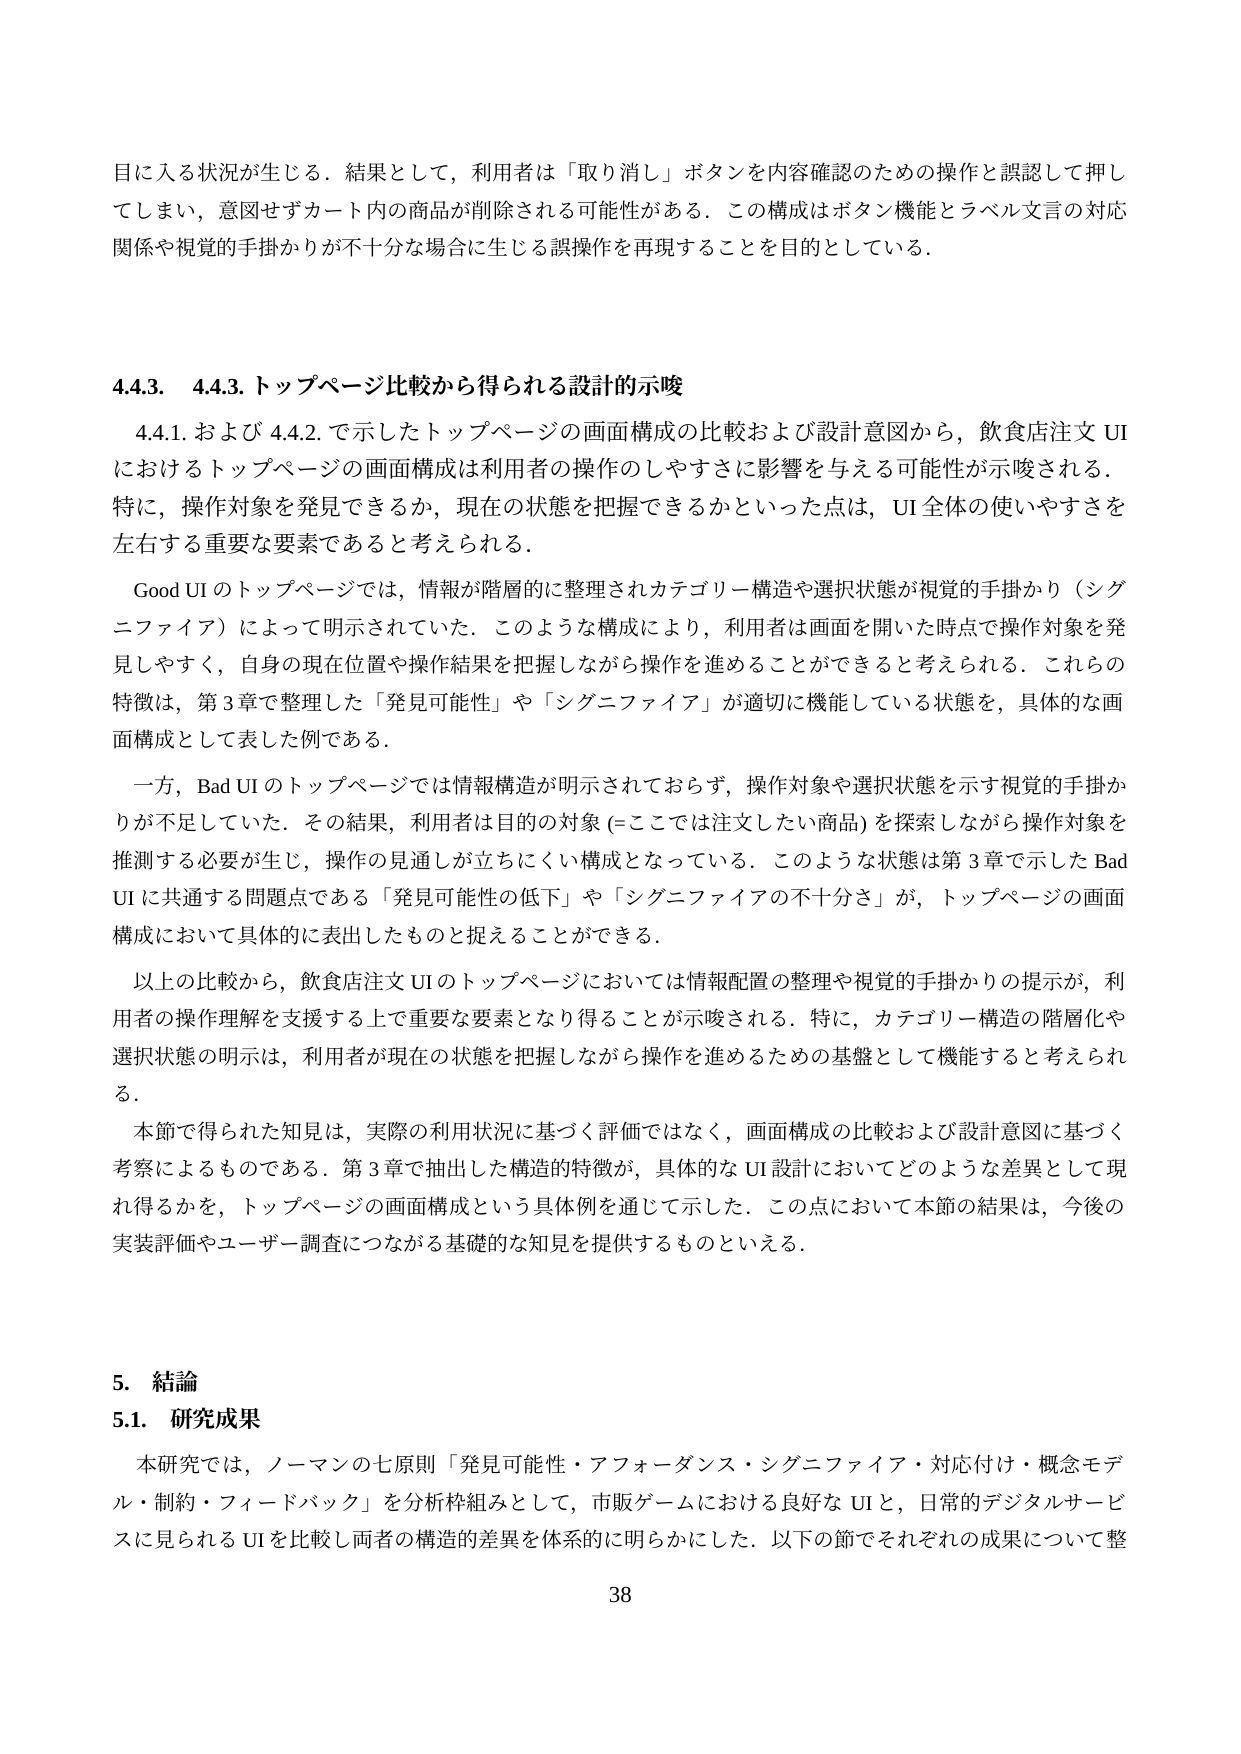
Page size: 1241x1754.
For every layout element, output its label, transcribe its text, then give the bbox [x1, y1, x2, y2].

text 4.4.3. 4.4.3. トップページ比較から得られる設計的示唆 [112, 366, 1128, 403]
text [112, 153, 1128, 266]
text 一方，Bad UI のトップページでは情報構造が明示されておらず，操作対象や選択状態を示す視覚的手掛かりが不足していた．その結果，利用者は目的の対象 (=ここでは注文したい商品) を探索しながら操作対象を推測する必要が生じ，操作の見通しが立ちにくい構成となっている．このような状態は第3章で示したBad UI に共通する問題点である「発見可能性の低下」や「シグニファイアの不十分さ」が，トップページの画面構成において具体的に表出したものと捉えることができる． [112, 766, 1128, 953]
text 以上の比較から，飲食店注文UIのトップページにおいては情報配置の整理や視覚的手掛かりの提示が，利用者の操作理解を支援する上で重要な要素となり得ることが示唆される．特に，カテゴリー構造の階層化や選択状態の明示は，利用者が現在の状態を把握しながら操作を進めるための基盤として機能すると考えられる． 本節で得られた知見は，実際の利用状況に基づく評価ではなく，画面構成の比較および設計意図に基づく考察によるものである．第3章で抽出した構造的特徴が，具体的なUI設計においてどのような差異として現れ得るかを，トップページの画面構成という具体例を通じて示した．この点において本節の結果は，今後の実装評価やユーザー調査につながる基礎的な知見を提供するものといえる． [112, 961, 1128, 1261]
text 4.4.1. および 4.4.2. で示したトップページの画面構成の比較および設計意図から，飲食店注文UIにおけるトップページの画面構成は利用者の操作のしやすさに影響を与える可能性が示唆される．特に，操作対象を発見できるか，現在の状態を把握できるかといった点は，UI全体の使いやすさを左右する重要な要素であると考えられる． [112, 411, 1128, 561]
text 5. 結論 5.1. 研究成果 [112, 1361, 1128, 1436]
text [112, 1445, 1128, 1557]
text Good UI のトップページでは，情報が階層的に整理されカテゴリー構造や選択状態が視覚的手掛かり（シグニファイア）によって明示されていた．このような構成により，利用者は画面を開いた時点で操作対象を発見しやすく，自身の現在位置や操作結果を把握しながら操作を進めることができると考えられる．これらの特徴は，第3章で整理した「発見可能性」や「シグニファイア」が適切に機能している状態を，具体的な画面構成として表した例である． [112, 570, 1128, 757]
